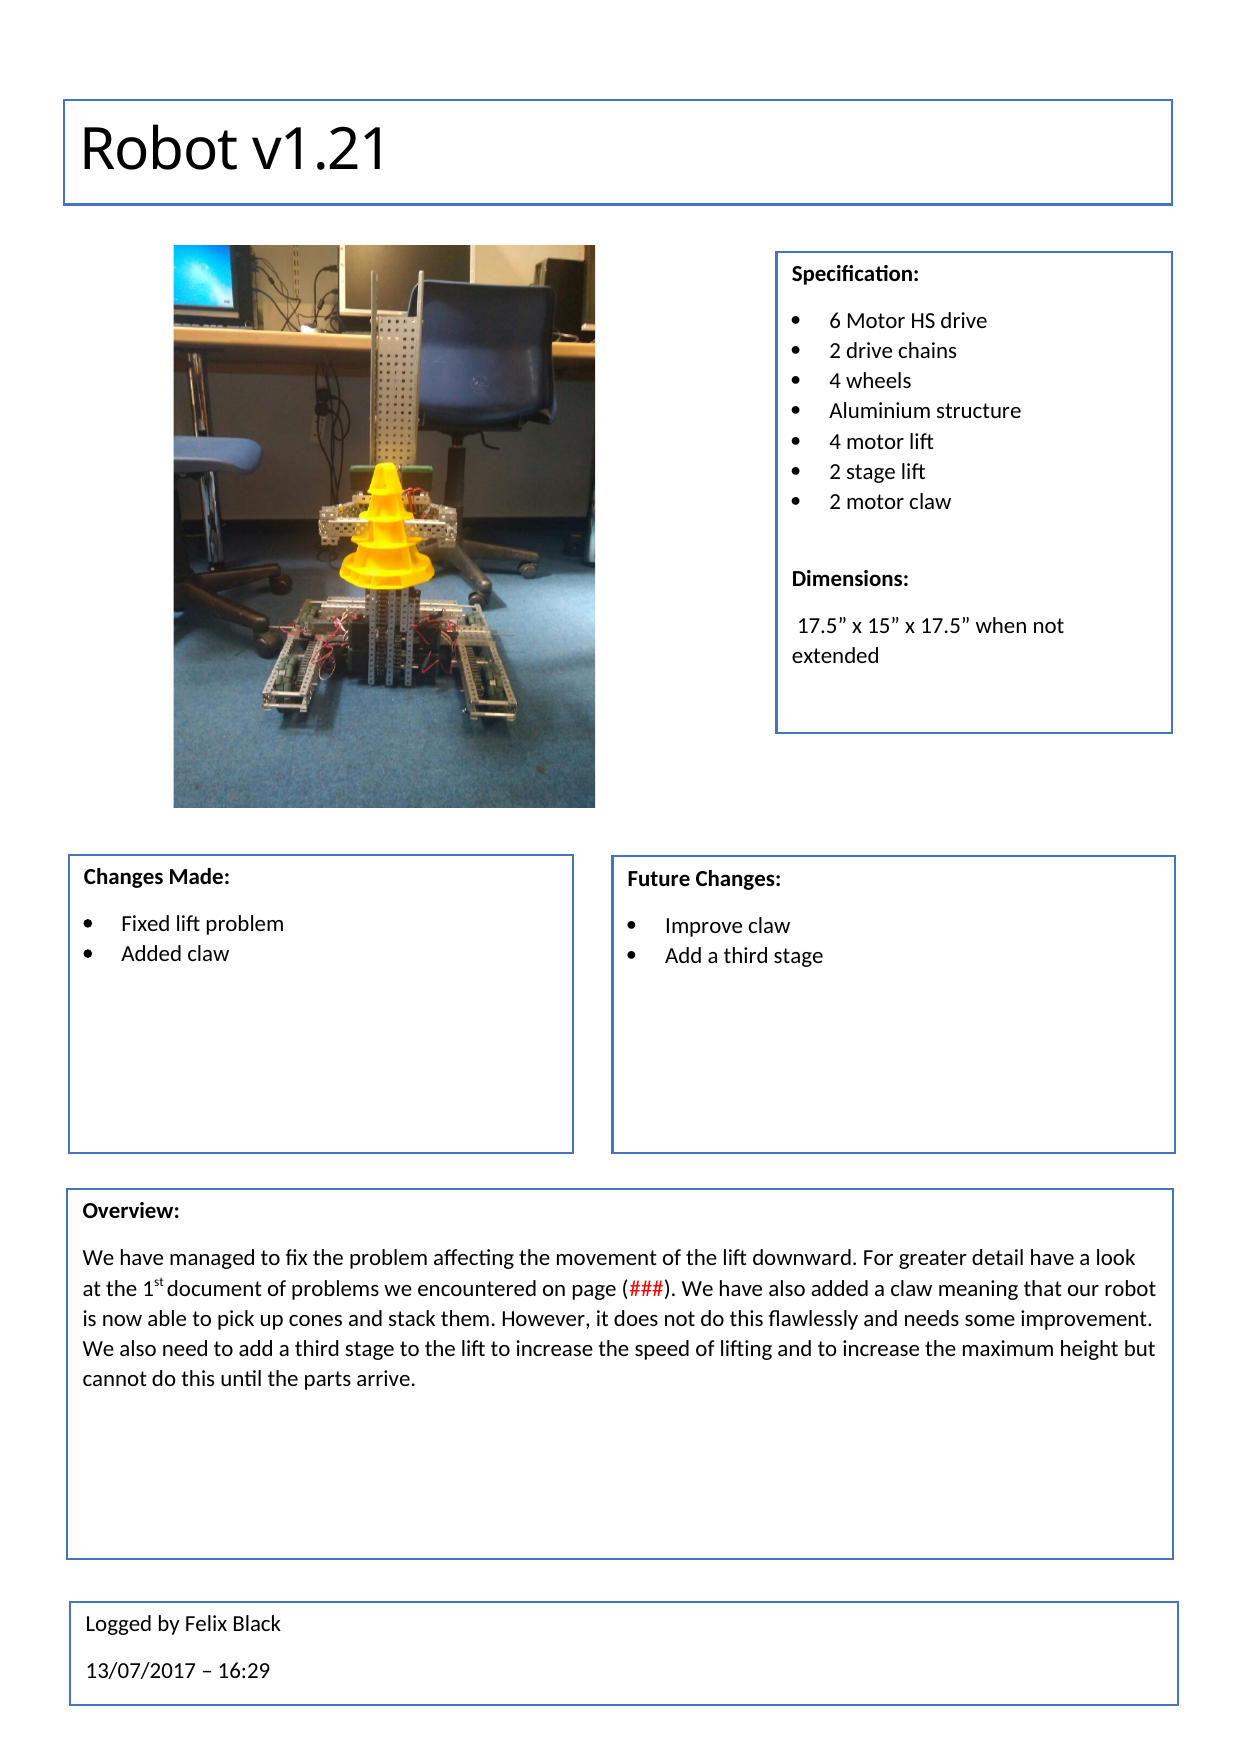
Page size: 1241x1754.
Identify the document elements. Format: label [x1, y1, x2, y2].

picture [173, 245, 596, 808]
